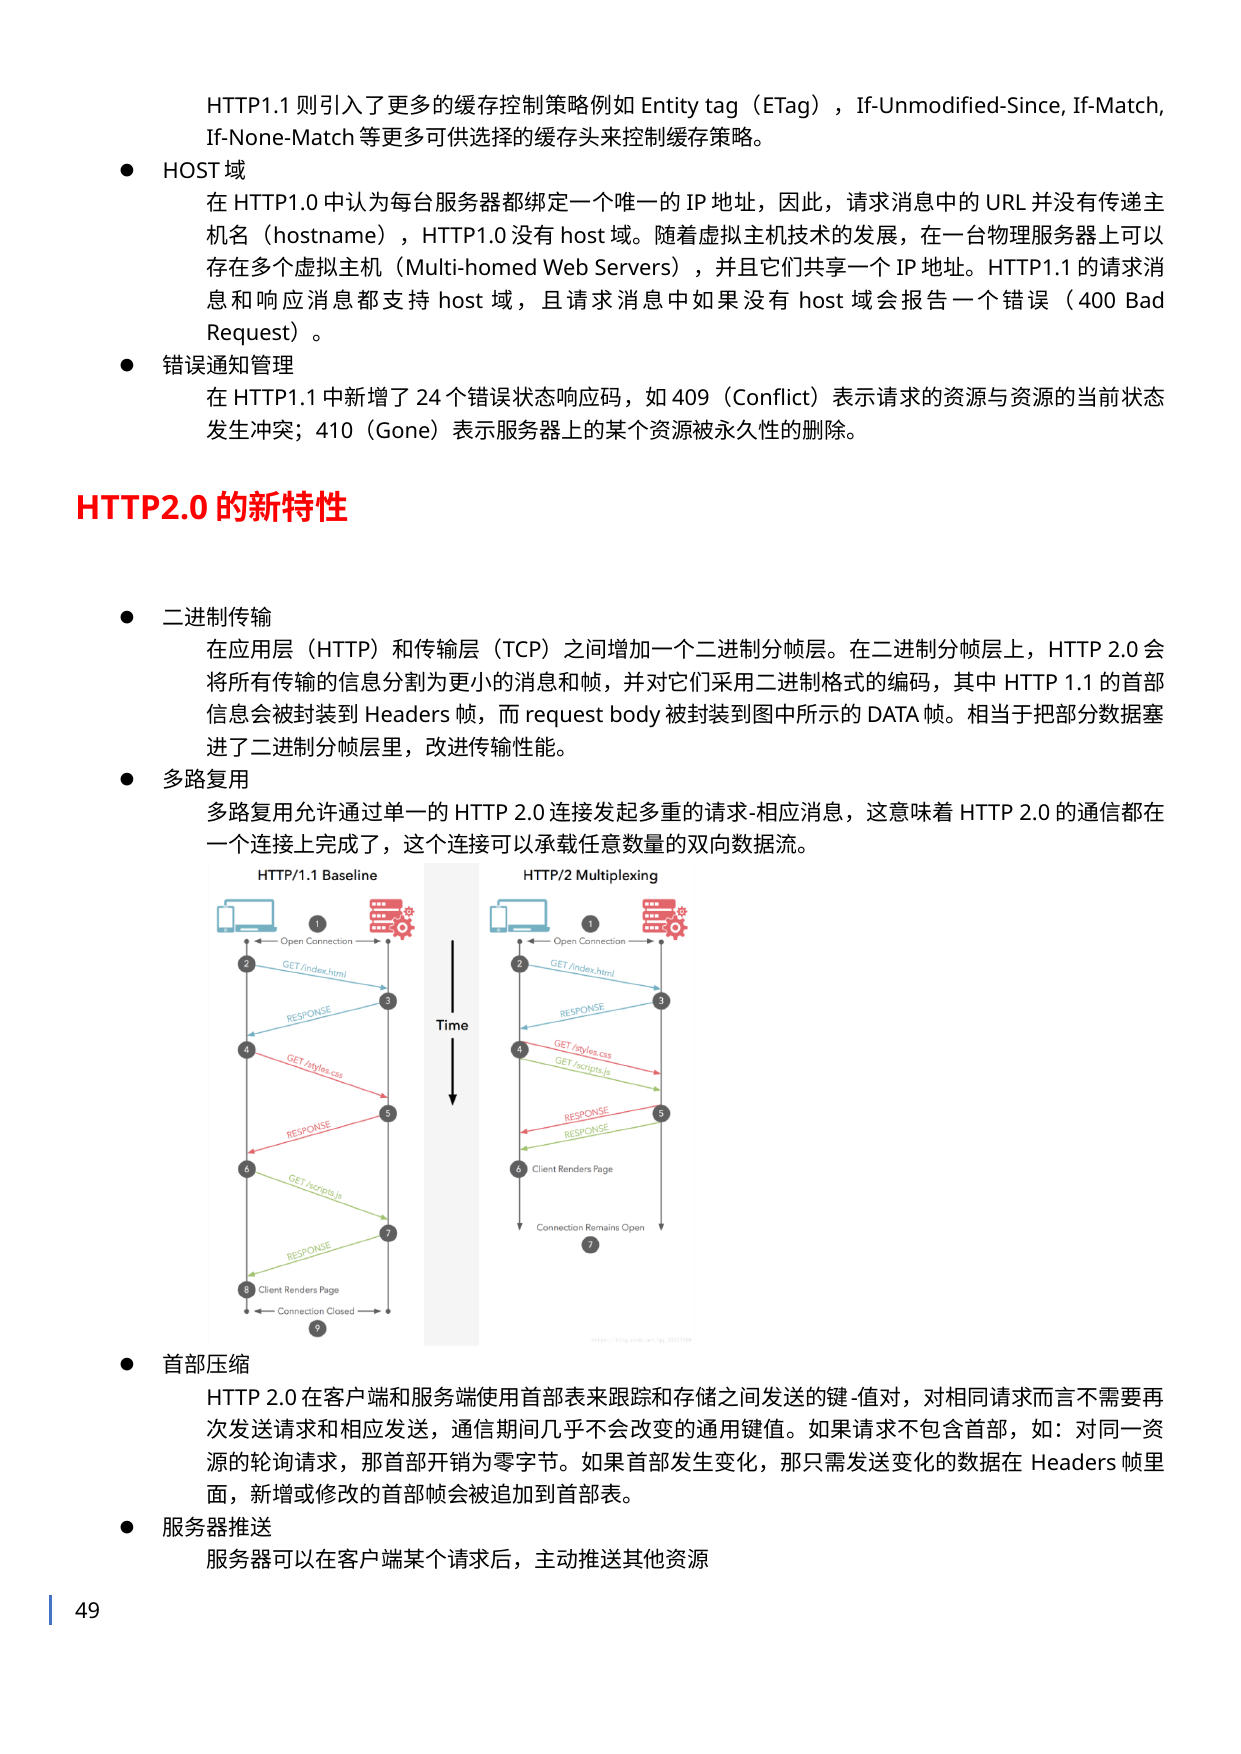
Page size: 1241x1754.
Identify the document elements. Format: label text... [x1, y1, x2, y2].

list 多路复用 [119, 762, 1165, 794]
list 首部压缩 [119, 1347, 1165, 1379]
list 在HTTP1.0中认为每台服务器都绑定一个唯一的IP地址，因此，请求消息中的URL并没有传递主机名（hostname），HTTP1.0没有host域。随着虚拟主机技术的发展，在一台物理服务器上可以存在多个虚拟主机（Multi-homed Web Servers），并且它们共享一个IP地址。HTTP1.1的请求消息和响应消息都支持host域，且请求消息中如果没有host域会报告一个错误（400 Bad Request）。 [206, 185, 1165, 348]
list HTTP1.1则引入了更多的缓存控制策略例如Entity tag（ETag），If-Unmodified-Since, If-Match, If-None-Match等更多可供选择的缓存头来控制缓存策略。 [206, 88, 1165, 153]
text 服务器可以在客户端某个请求后，主动推送其他资源 [162, 1542, 1165, 1574]
list 错误通知管理 [119, 348, 1165, 380]
text 多路复用允许通过单一的HTTP 2.0连接发起多重的请求-相应消息，这意味着HTTP 2.0的通信都在一个连接上完成了，这个连接可以承载任意数量的双向数据流。 [206, 794, 1165, 859]
subtitle HTTP2.0的新特性 [75, 472, 1165, 537]
picture [206, 859, 696, 1347]
text HTTP 2.0在客户端和服务端使用首部表来跟踪和存储之间发送的键-值对，对相同请求而言不需要再次发送请求和相应发送，通信期间几乎不会改变的通用键值。如果请求不包含首部，如：对同一资源的轮询请求，那首部开销为零字节。如果首部发生变化，那只需发送变化的数据在Headers帧里面，新增或修改的首部帧会被追加到首部表。 [206, 1379, 1165, 1509]
text 在应用层（HTTP）和传输层（TCP）之间增加一个二进制分帧层。在二进制分帧层上，HTTP 2.0会将所有传输的信息分割为更小的消息和帧，并对它们采用二进制格式的编码，其中HTTP 1.1的首部信息会被封装到Headers帧，而request body被封装到图中所示的DATA帧。相当于把部分数据塞进了二进制分帧层里，改进传输性能。 [206, 632, 1165, 762]
list 服务器推送 [119, 1509, 1165, 1542]
list 二进制传输 [119, 599, 1165, 632]
list HOST域 [119, 153, 1165, 185]
list 在HTTP1.1中新增了24个错误状态响应码，如409（Conflict）表示请求的资源与资源的当前状态发生冲突；410（Gone）表示服务器上的某个资源被永久性的删除。 [206, 380, 1165, 445]
